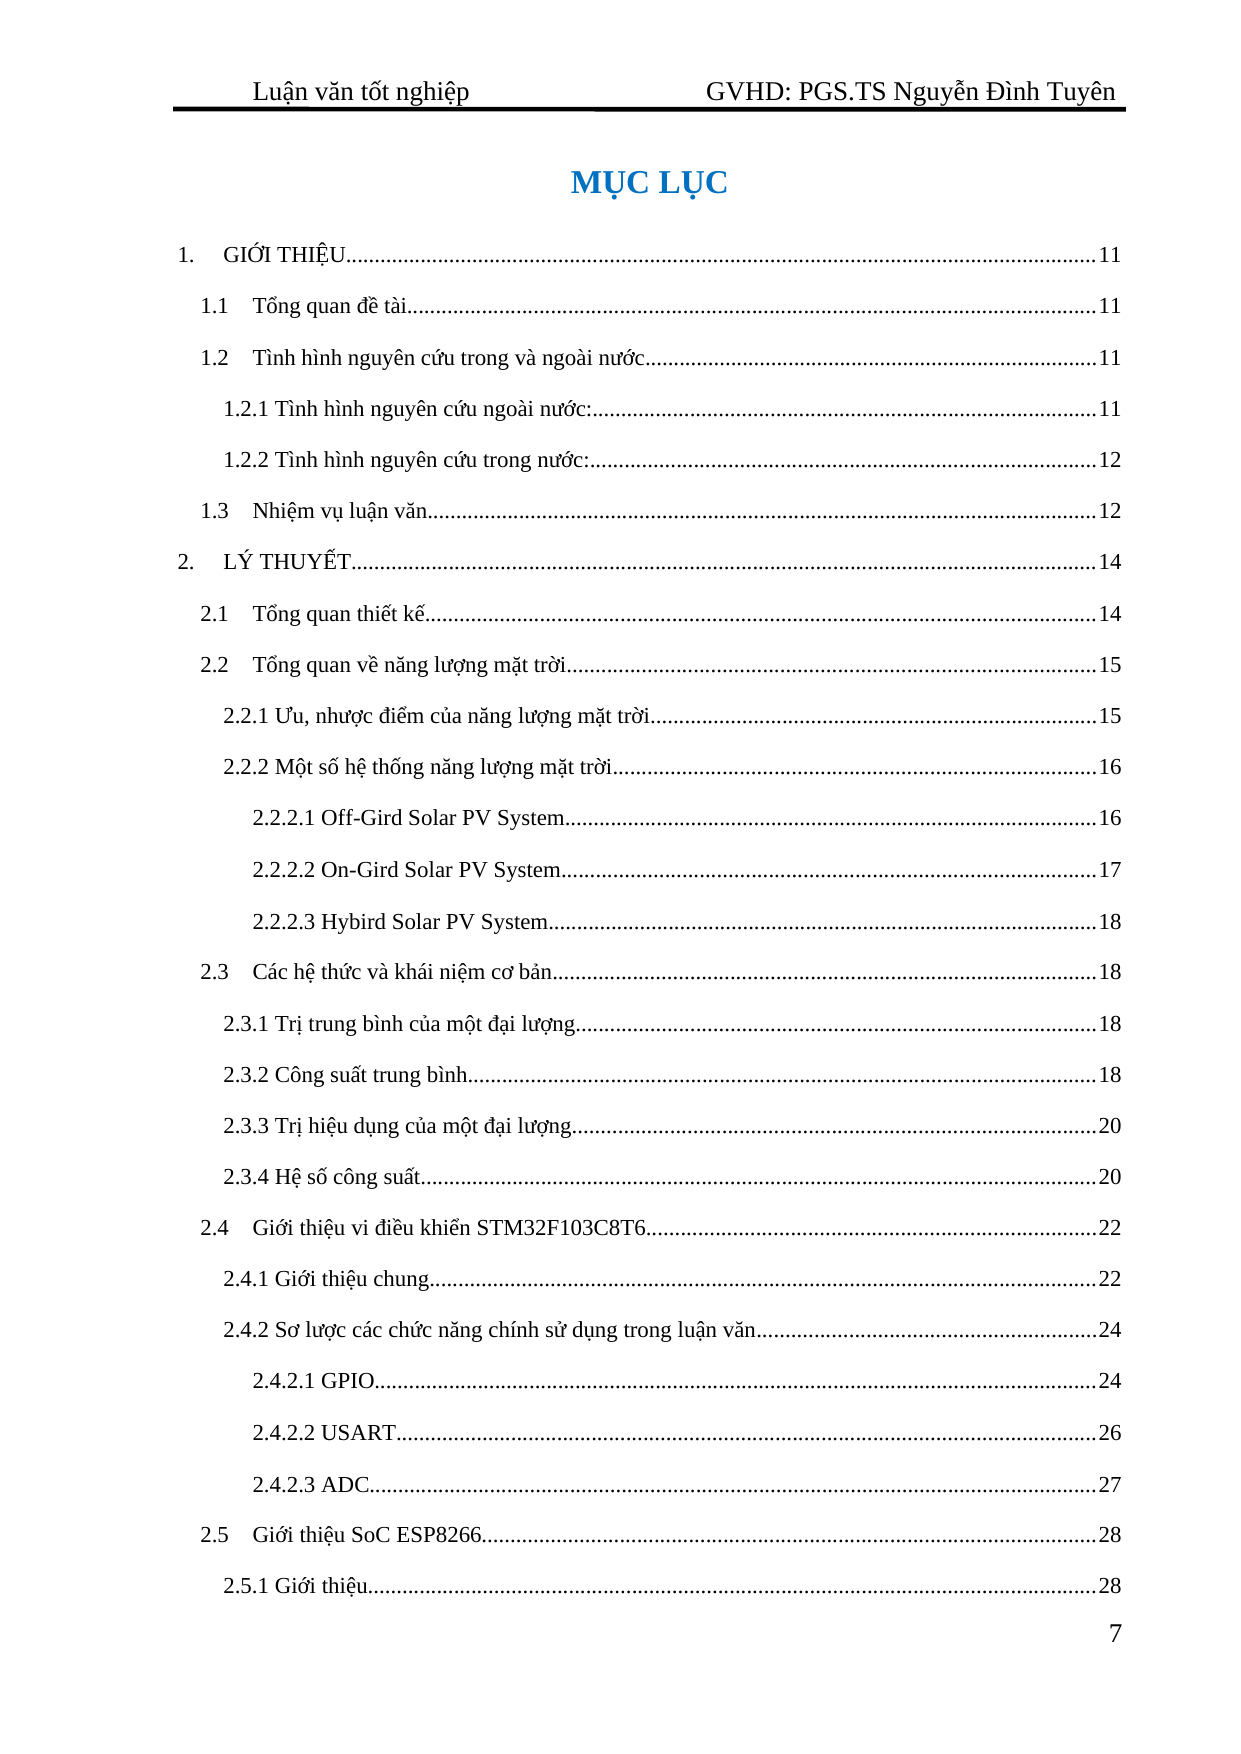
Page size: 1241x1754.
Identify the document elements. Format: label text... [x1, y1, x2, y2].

text MỤC LỤC [177, 162, 1122, 201]
text 1.3 Nhiệm vụ luận văn 12 [200, 497, 1122, 523]
text 1.2.1 Tình hình nguyên cứu ngoài nước: 11 [223, 395, 1122, 421]
text 2.4.2.3 ADC 27 [252, 1471, 1122, 1498]
text 2. LÝ THUYẾT 14 [177, 548, 1122, 575]
text 2.2.2.1 Off-Gird Solar PV System 16 [252, 804, 1122, 831]
text 2.5.1 Giới thiệu 28 [223, 1572, 1122, 1599]
text 2.4 Giới thiệu vi điều khiển STM32F103C8T6 22 [200, 1214, 1122, 1240]
text 2.2.2.2 On-Gird Solar PV System 17 [252, 856, 1122, 883]
text 2.2.1 Ưu, nhược điểm của năng lượng mặt trời 15 [223, 702, 1122, 729]
text 1.1 Tổng quan đề tài 11 [200, 292, 1122, 318]
text 1.2.2 Tình hình nguyên cứu trong nước: 12 [223, 446, 1122, 472]
text 2.3.1 Trị trung bình của một đại lượng 18 [223, 1010, 1122, 1036]
text 2.2.2.3 Hybird Solar PV System 18 [252, 908, 1122, 935]
text 2.4.2.1 GPIO 24 [252, 1367, 1122, 1394]
text 1.2 Tình hình nguyên cứu trong và ngoài nước 11 [200, 343, 1122, 370]
text 2.2 Tổng quan về năng lượng mặt trời 15 [200, 651, 1122, 677]
text 2.1 Tổng quan thiết kế 14 [200, 600, 1122, 626]
text 2.4.1 Giới thiệu chung 22 [223, 1265, 1122, 1292]
text 2.4.2.2 USART 26 [252, 1419, 1122, 1446]
text 1. GIỚI THIỆU 11 [177, 241, 1122, 267]
text 2.3.4 Hệ số công suất 20 [223, 1163, 1122, 1189]
text 2.3.3 Trị hiệu dụng của một đại lượng 20 [223, 1112, 1122, 1138]
text 2.3.2 Công suất trung bình 18 [223, 1061, 1122, 1087]
text 2.2.2 Một số hệ thống năng lượng mặt trời 16 [223, 753, 1122, 780]
text 2.5 Giới thiệu SoC ESP8266 28 [200, 1521, 1122, 1547]
text 2.3 Các hệ thức và khái niệm cơ bản 18 [200, 958, 1122, 985]
text 2.4.2 Sơ lược các chức năng chính sử dụng trong luận văn 24 [223, 1316, 1122, 1343]
